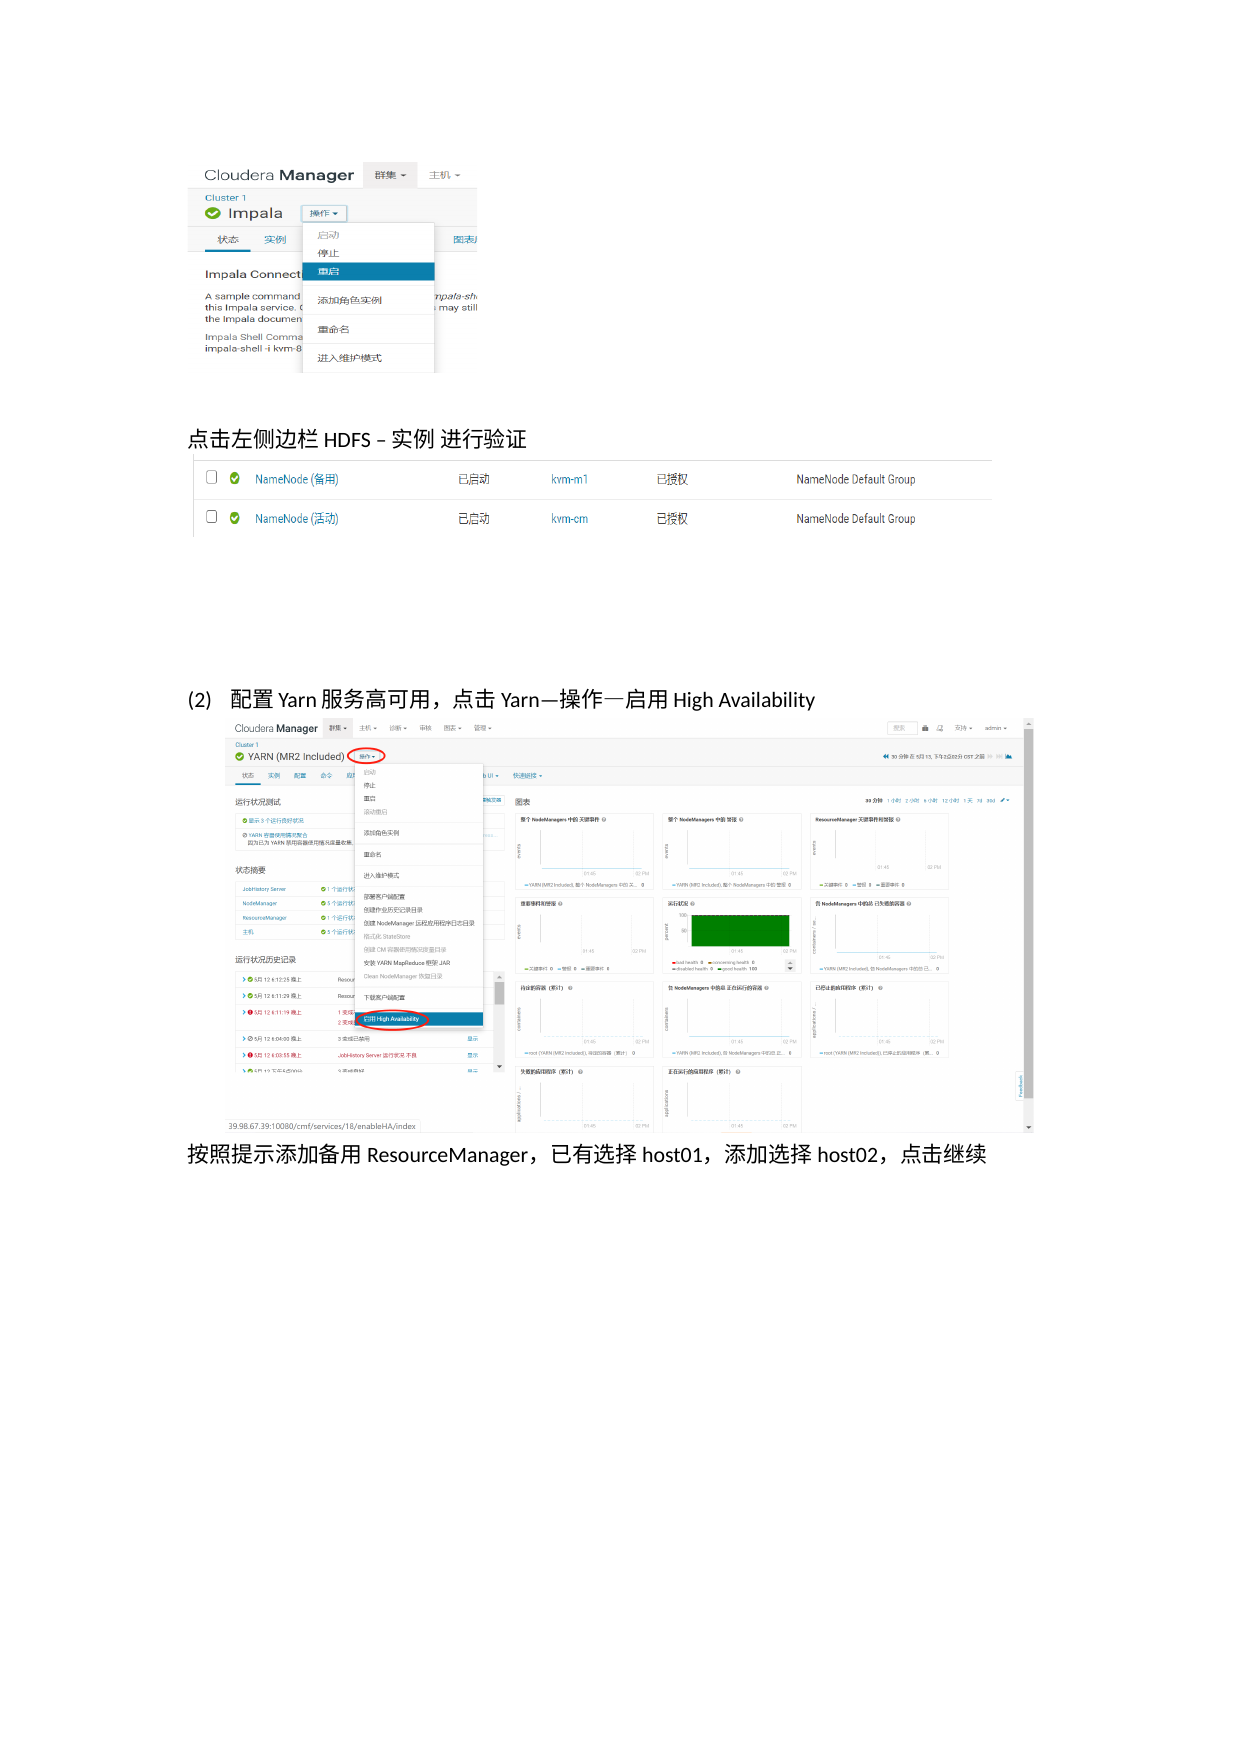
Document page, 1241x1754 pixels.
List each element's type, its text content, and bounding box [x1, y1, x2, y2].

picture [187, 162, 478, 373]
text 按照提示添加备用ResourceManager，已有选择host01，添加选择 host02，点击继续 [187, 1137, 1053, 1169]
picture [225, 718, 1034, 1133]
picture [187, 454, 992, 537]
text 点击左侧边栏 HDFS – 实例 进行验证 [187, 422, 1053, 454]
